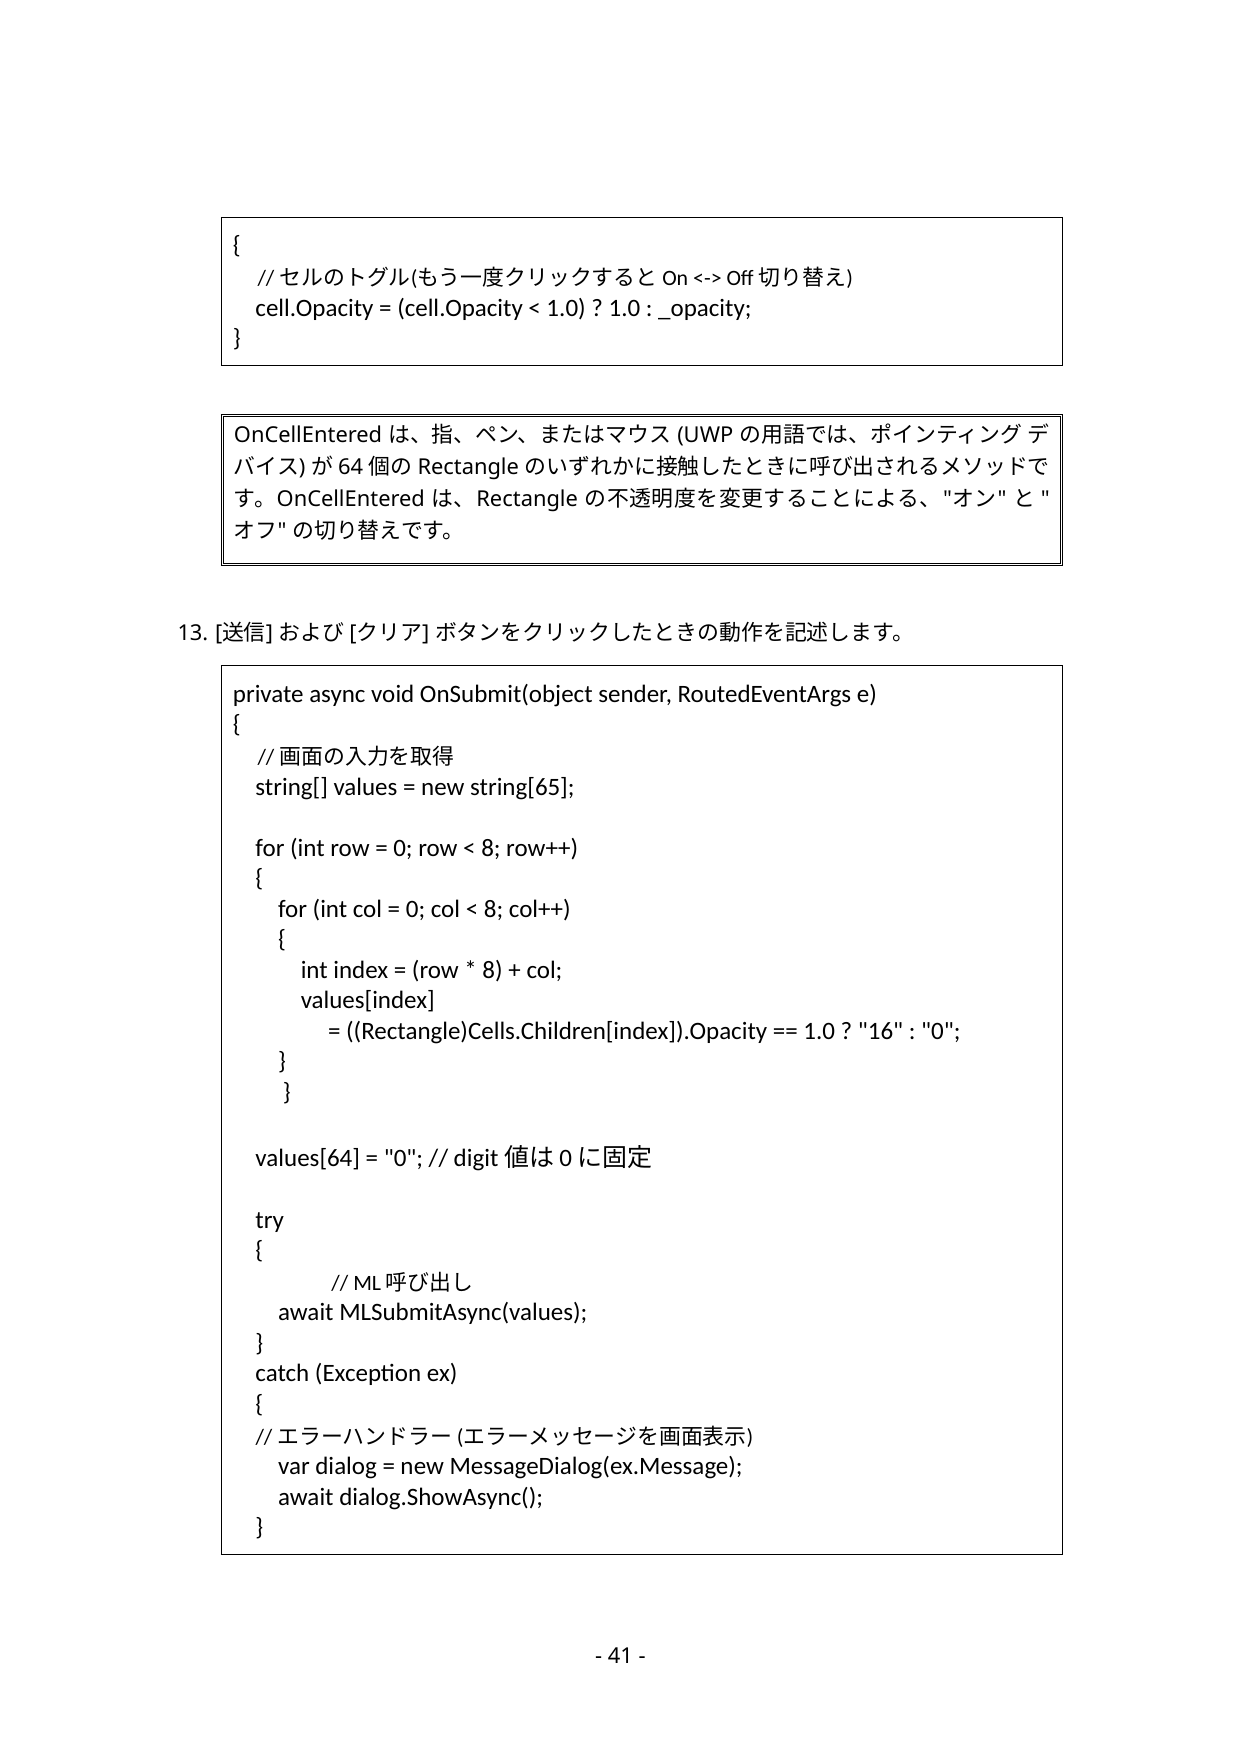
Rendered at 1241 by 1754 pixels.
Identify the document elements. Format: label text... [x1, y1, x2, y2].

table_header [222, 666, 1062, 1554]
table_header OnCellEntered は、指、ペン、またはマウス (UWP の用語では、ポインティング デバイス) が 64 個の Rectangle のいずれかに接触したときに呼び出されるメソッドです。OnCellEntered は、Rectangle の不透明度を変更することによる、"オン" と "オフ" の切り替えです。 [224, 417, 1060, 563]
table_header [222, 218, 1062, 364]
list [送信] および [クリア] ボタンをクリックしたときの動作を記述します。 [177, 615, 1063, 647]
